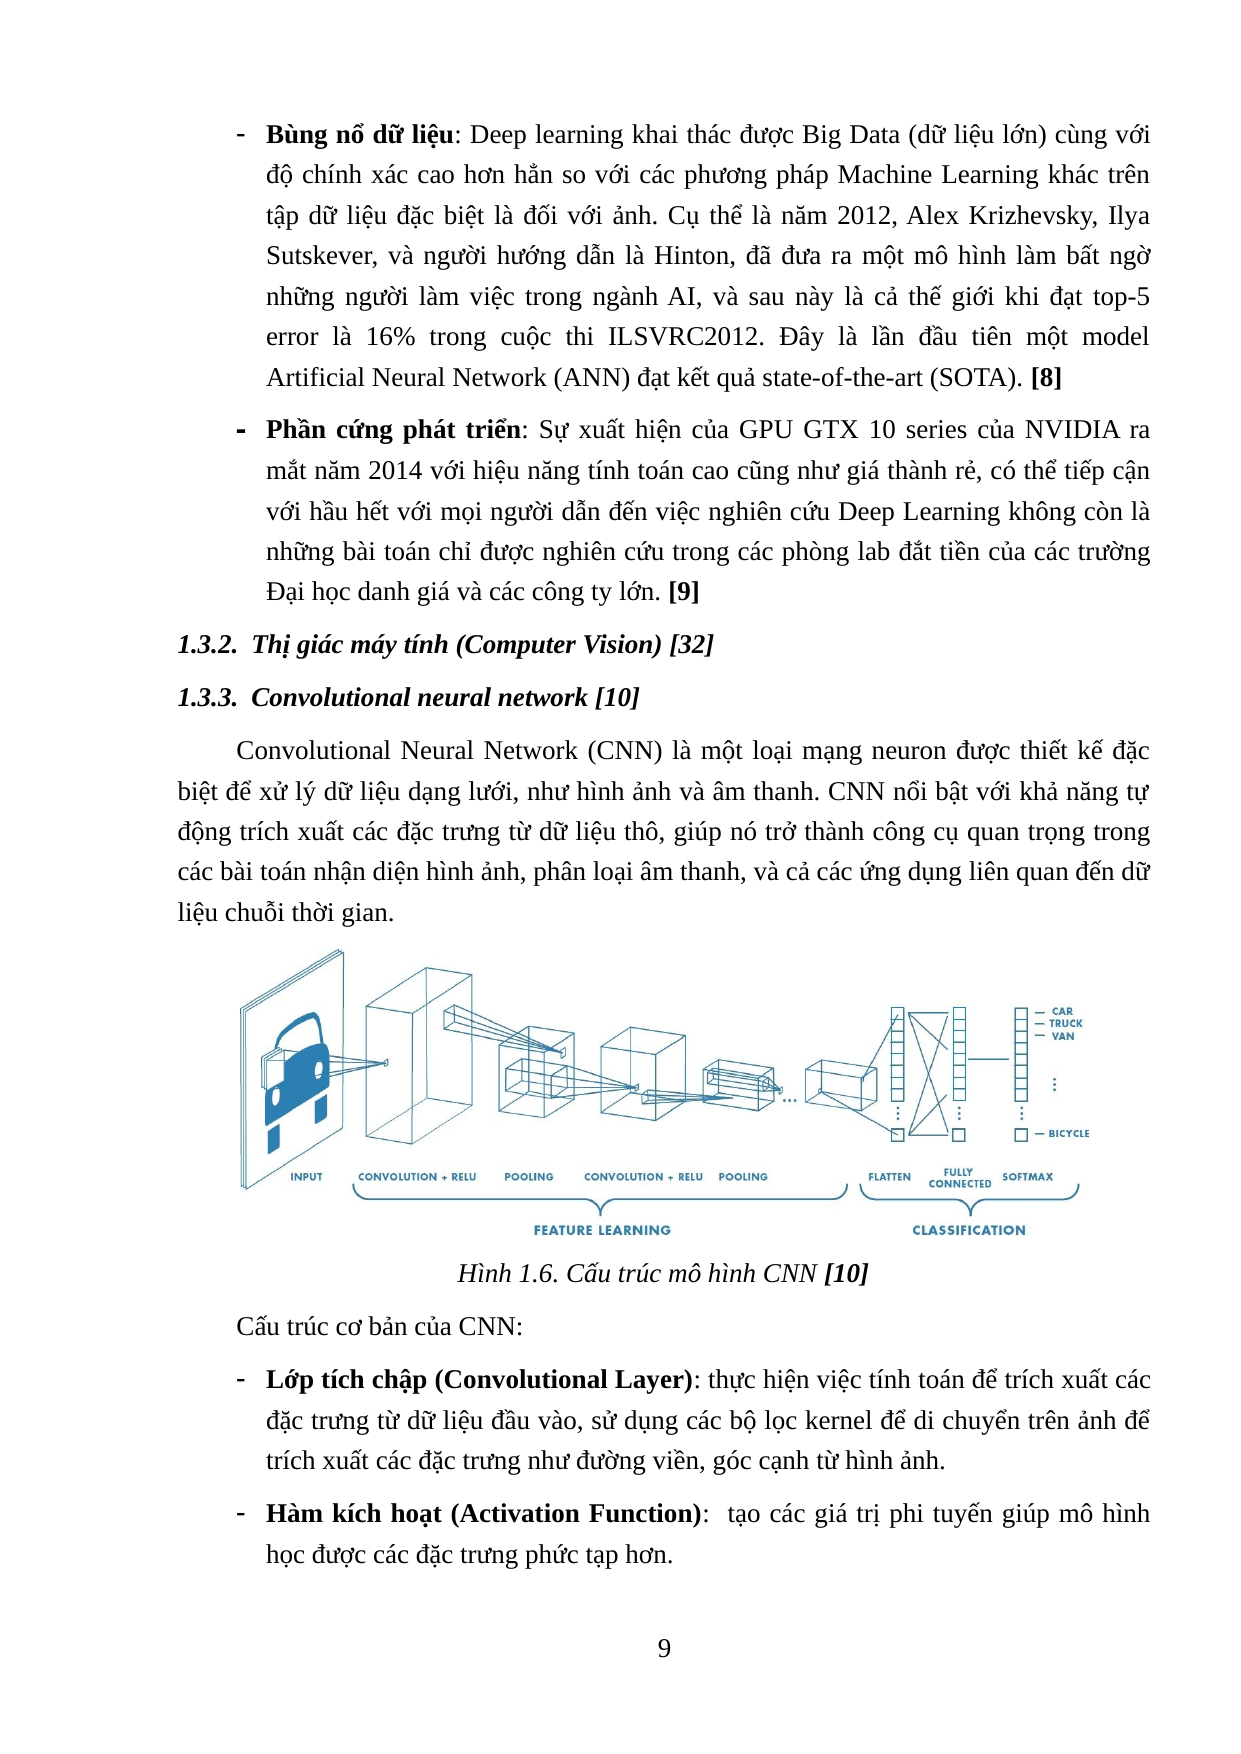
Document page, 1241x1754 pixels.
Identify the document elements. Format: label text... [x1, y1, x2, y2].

text Phần cứng phát triển: Sự xuất hiện của GPU GTX 10 series của NVIDIA ra mắt năm 2014 với hiệu năng tính toán cao cũng như giá thành rẻ, có thể tiếp cận với hầu hết với mọi người dẫn đến việc nghiên cứu Deep Learning không còn là những bài toán chỉ được nghiên cứu trong các phòng lab đắt tiền của các trường Đại học danh giá và các công ty lớn. [9] [236, 414, 1152, 607]
text Hàm kích hoạt (Activation Function): tạo các giá trị phi tuyến giúp mô hình học được các đặc trưng phức tạp hơn. [236, 1497, 1152, 1569]
text Convolutional Neural Network (CNN) là một loại mạng neuron được thiết kế đặc biệt để xử lý dữ liệu dạng lưới, như hình ảnh và âm thanh. CNN nổi bật với khả năng tự động trích xuất các đặc trưng từ dữ liệu thô, giúp nó trở thành công cụ quan trọng trong các bài toán nhận diện hình ảnh, phân loại âm thanh, và cả các ứng dụng liên quan đến dữ liệu chuỗi thời gian. [177, 734, 1152, 927]
text Bùng nổ dữ liệu: Deep learning khai thác được Big Data (dữ liệu lớn) cùng với độ chính xác cao hơn hẳn so với các phương pháp Machine Learning khác trên tập dữ liệu đặc biệt là đối với ảnh. Cụ thể là năm 2012, Alex Krizhevsky, Ilya Sutskever, và người hướng dẫn là Hinton, đã đưa ra một mô hình làm bất ngờ những người làm việc trong ngành AI, và sau này là cả thế giới khi đạt top-5 error là 16% trong cuộc thi ILSVRC2012. Đây là lần đầu tiên một model Artificial Neural Network (ANN) đạt kết quả state-of-the-art (SOTA). [8] [236, 118, 1152, 392]
subtitle Thị giác máy tính (Computer Vision) [32] [177, 628, 1152, 659]
text Cấu trúc cơ bản của CNN: [177, 1310, 1152, 1342]
text Lớp tích chập (Convolutional Layer): thực hiện việc tính toán để trích xuất các đặc trưng từ dữ liệu đầu vào, sử dụng các bộ lọc kernel để di chuyển trên ảnh để trích xuất các đặc trưng như đường viền, góc cạnh từ hình ảnh. [236, 1363, 1152, 1475]
subtitle Convolutional neural network [10] [177, 681, 1152, 712]
picture [239, 948, 1090, 1236]
